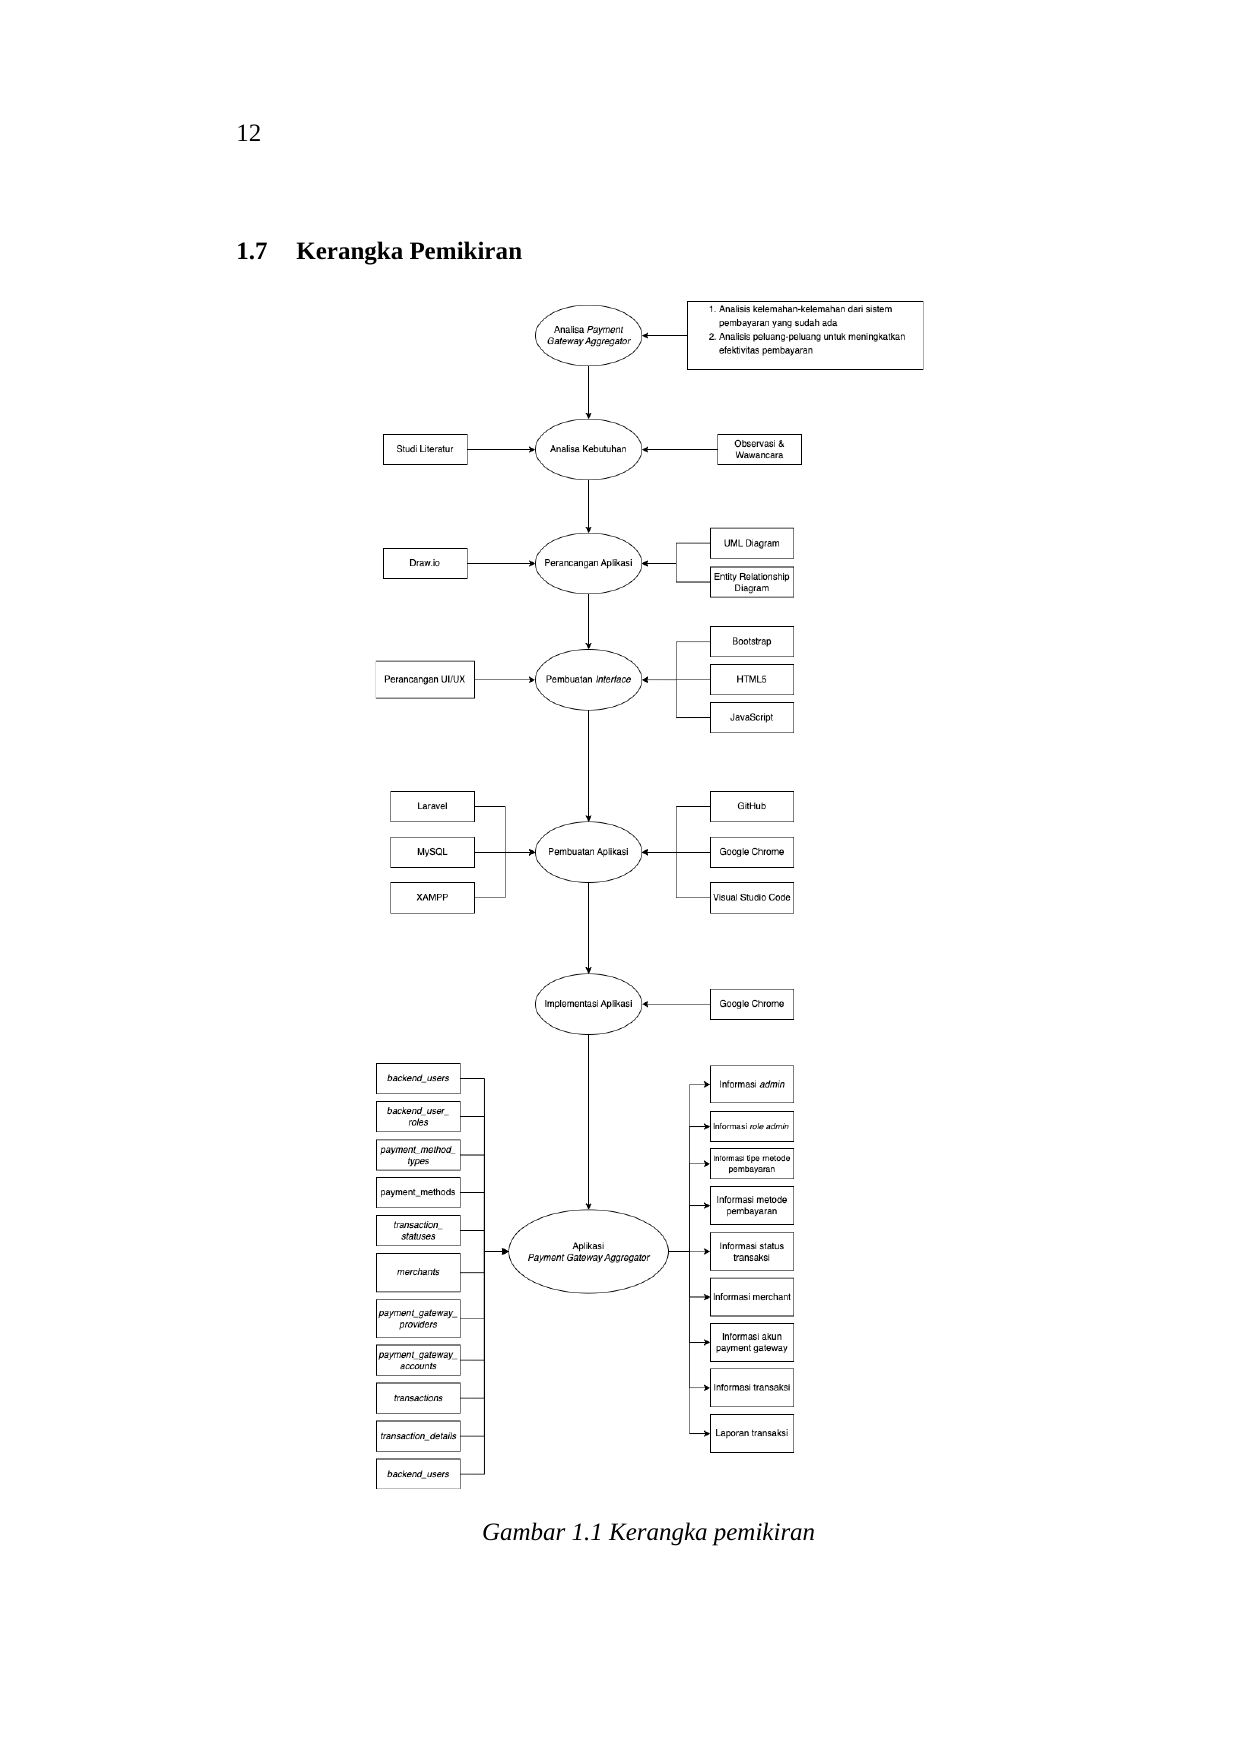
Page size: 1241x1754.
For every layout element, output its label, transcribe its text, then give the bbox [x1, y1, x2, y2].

text Gambar 1.1 Kerangka pemikiran [236, 1517, 1063, 1546]
subtitle Kerangka Pemikiran [236, 236, 1063, 265]
picture [375, 293, 924, 1489]
